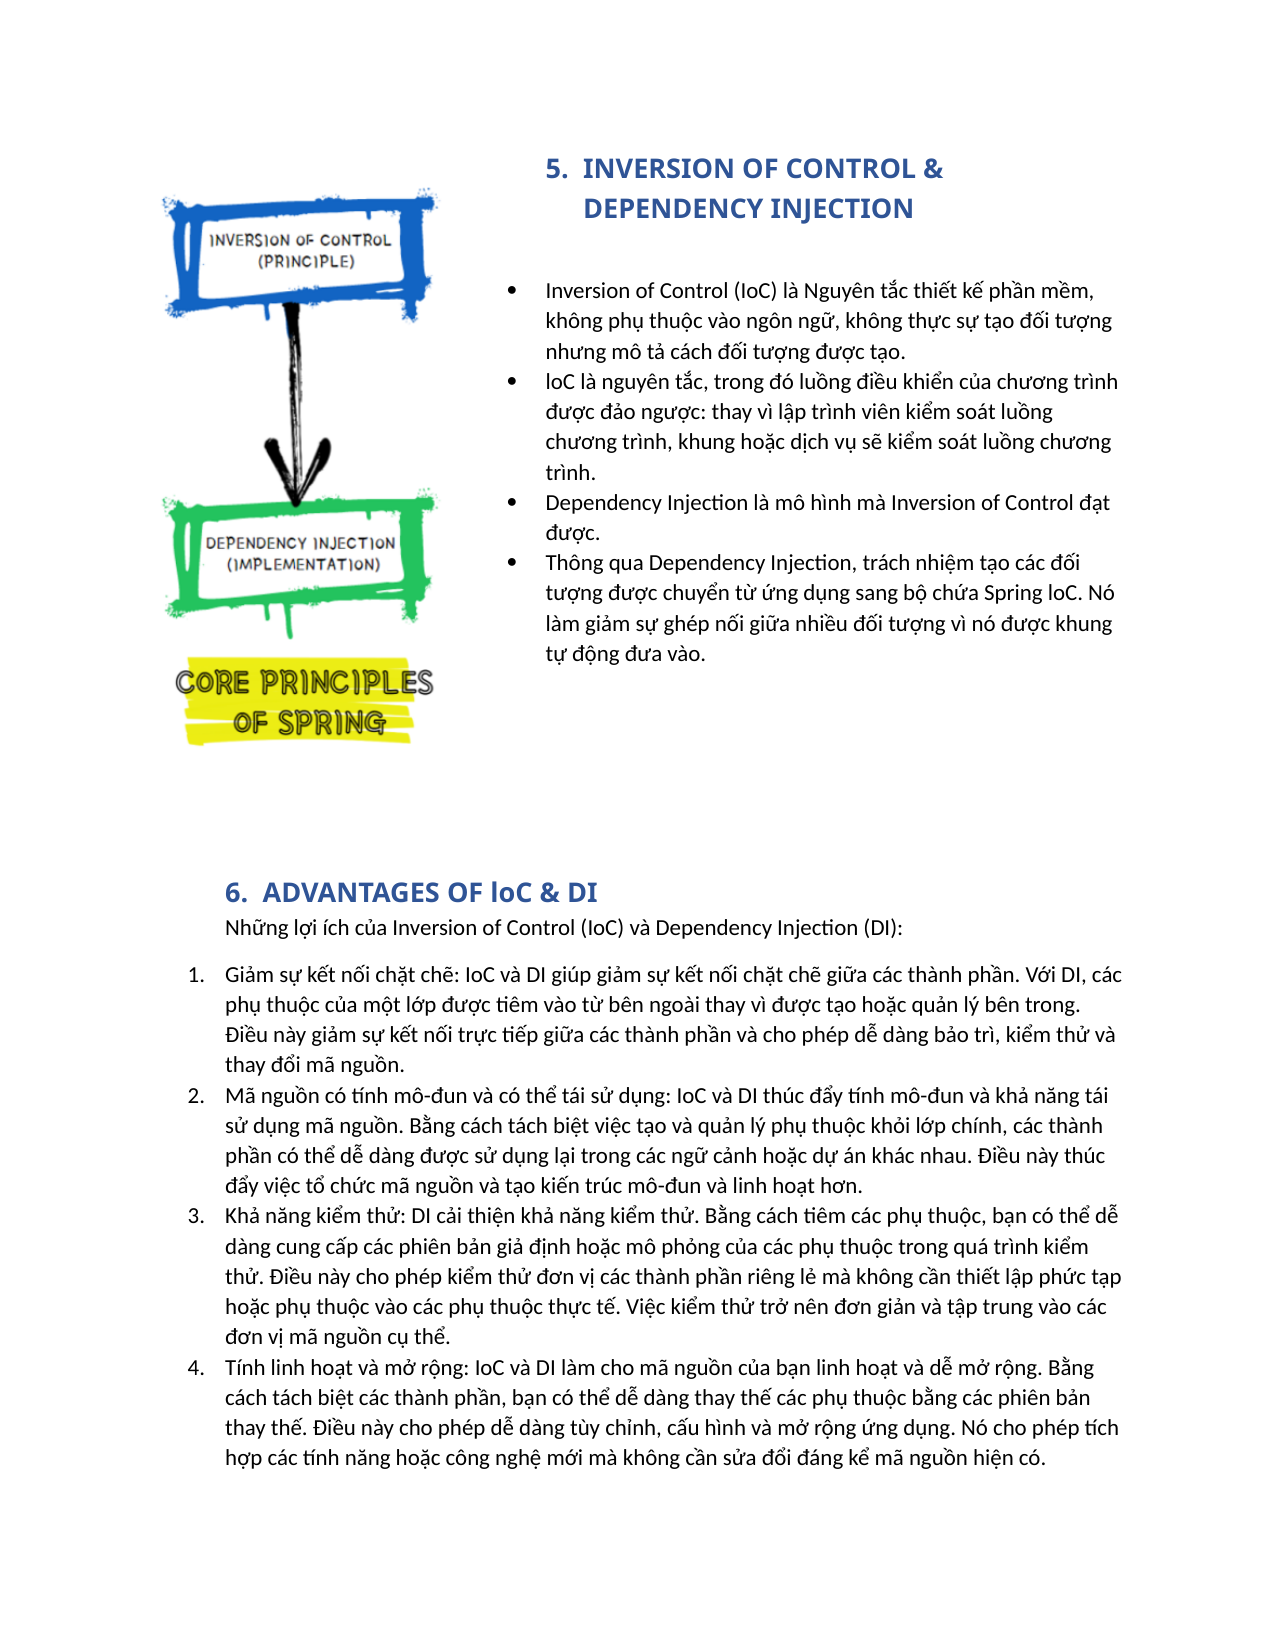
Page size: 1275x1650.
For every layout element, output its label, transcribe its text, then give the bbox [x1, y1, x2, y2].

list Thông qua Dependency Injection, trách nhiệm tạo các đối tượng được chuyển từ ứng dụng sang bộ chứa Spring loC. Nó làm giảm sự ghép nối giữa nhiều đối tượng vì nó được khung tự động đưa vào. [452, 548, 1125, 667]
list Tính linh hoạt và mở rộng: IoC và DI làm cho mã nguồn của bạn linh hoạt và dễ mở rộng. Bằng cách tách biệt các thành phần, bạn có thể dễ dàng thay thế các phụ thuộc bằng các phiên bản thay thế. Điều này cho phép dễ dàng tùy chỉnh, cấu hình và mở rộng ứng dụng. Nó cho phép tích hợp các tính năng hoặc công nghệ mới mà không cần sửa đổi đáng kể mã nguồn hiện có. [187, 1353, 1125, 1471]
picture [150, 186, 452, 758]
list Inversion of Control (IoC) là Nguyên tắc thiết kế phần mềm, không phụ thuộc vào ngôn ngữ, không thực sự tạo đối tượng nhưng mô tả cách đối tượng được tạo. [452, 276, 1125, 365]
subtitle ADVANTAGES OF loC & DI [225, 873, 1125, 910]
list loC là nguyên tắc, trong đó luồng điều khiển của chương trình được đảo ngược: thay vì lập trình viên kiểm soát luồng chương trình, khung hoặc dịch vụ sẽ kiểm soát luồng chương trình. [452, 367, 1125, 486]
list Khả năng kiểm thử: DI cải thiện khả năng kiểm thử. Bằng cách tiêm các phụ thuộc, bạn có thể dễ dàng cung cấp các phiên bản giả định hoặc mô phỏng của các phụ thuộc trong quá trình kiểm thử. Điều này cho phép kiểm thử đơn vị các thành phần riêng lẻ mà không cần thiết lập phức tạp hoặc phụ thuộc vào các phụ thuộc thực tế. Việc kiểm thử trở nên đơn giản và tập trung vào các đơn vị mã nguồn cụ thể. [187, 1202, 1125, 1351]
list Giảm sự kết nối chặt chẽ: IoC và DI giúp giảm sự kết nối chặt chẽ giữa các thành phần. Với DI, các phụ thuộc của một lớp được tiêm vào từ bên ngoài thay vì được tạo hoặc quản lý bên trong. Điều này giảm sự kết nối trực tiếp giữa các thành phần và cho phép dễ dàng bảo trì, kiểm thử và thay đổi mã nguồn. [187, 960, 1125, 1079]
text Những lợi ích của Inversion of Control (IoC) và Dependency Injection (DI): [150, 913, 1125, 941]
list Mã nguồn có tính mô-đun và có thể tái sử dụng: IoC và DI thúc đẩy tính mô-đun và khả năng tái sử dụng mã nguồn. Bằng cách tách biệt việc tạo và quản lý phụ thuộc khỏi lớp chính, các thành phần có thể dễ dàng được sử dụng lại trong các ngữ cảnh hoặc dự án khác nhau. Điều này thúc đẩy việc tổ chức mã nguồn và tạo kiến trúc mô-đun và linh hoạt hơn. [187, 1081, 1125, 1199]
subtitle INVERSION OF CONTROL & DEPENDENCY INJECTION [225, 150, 1125, 227]
list Dependency Injection là mô hình mà Inversion of Control đạt được. [452, 488, 1125, 546]
